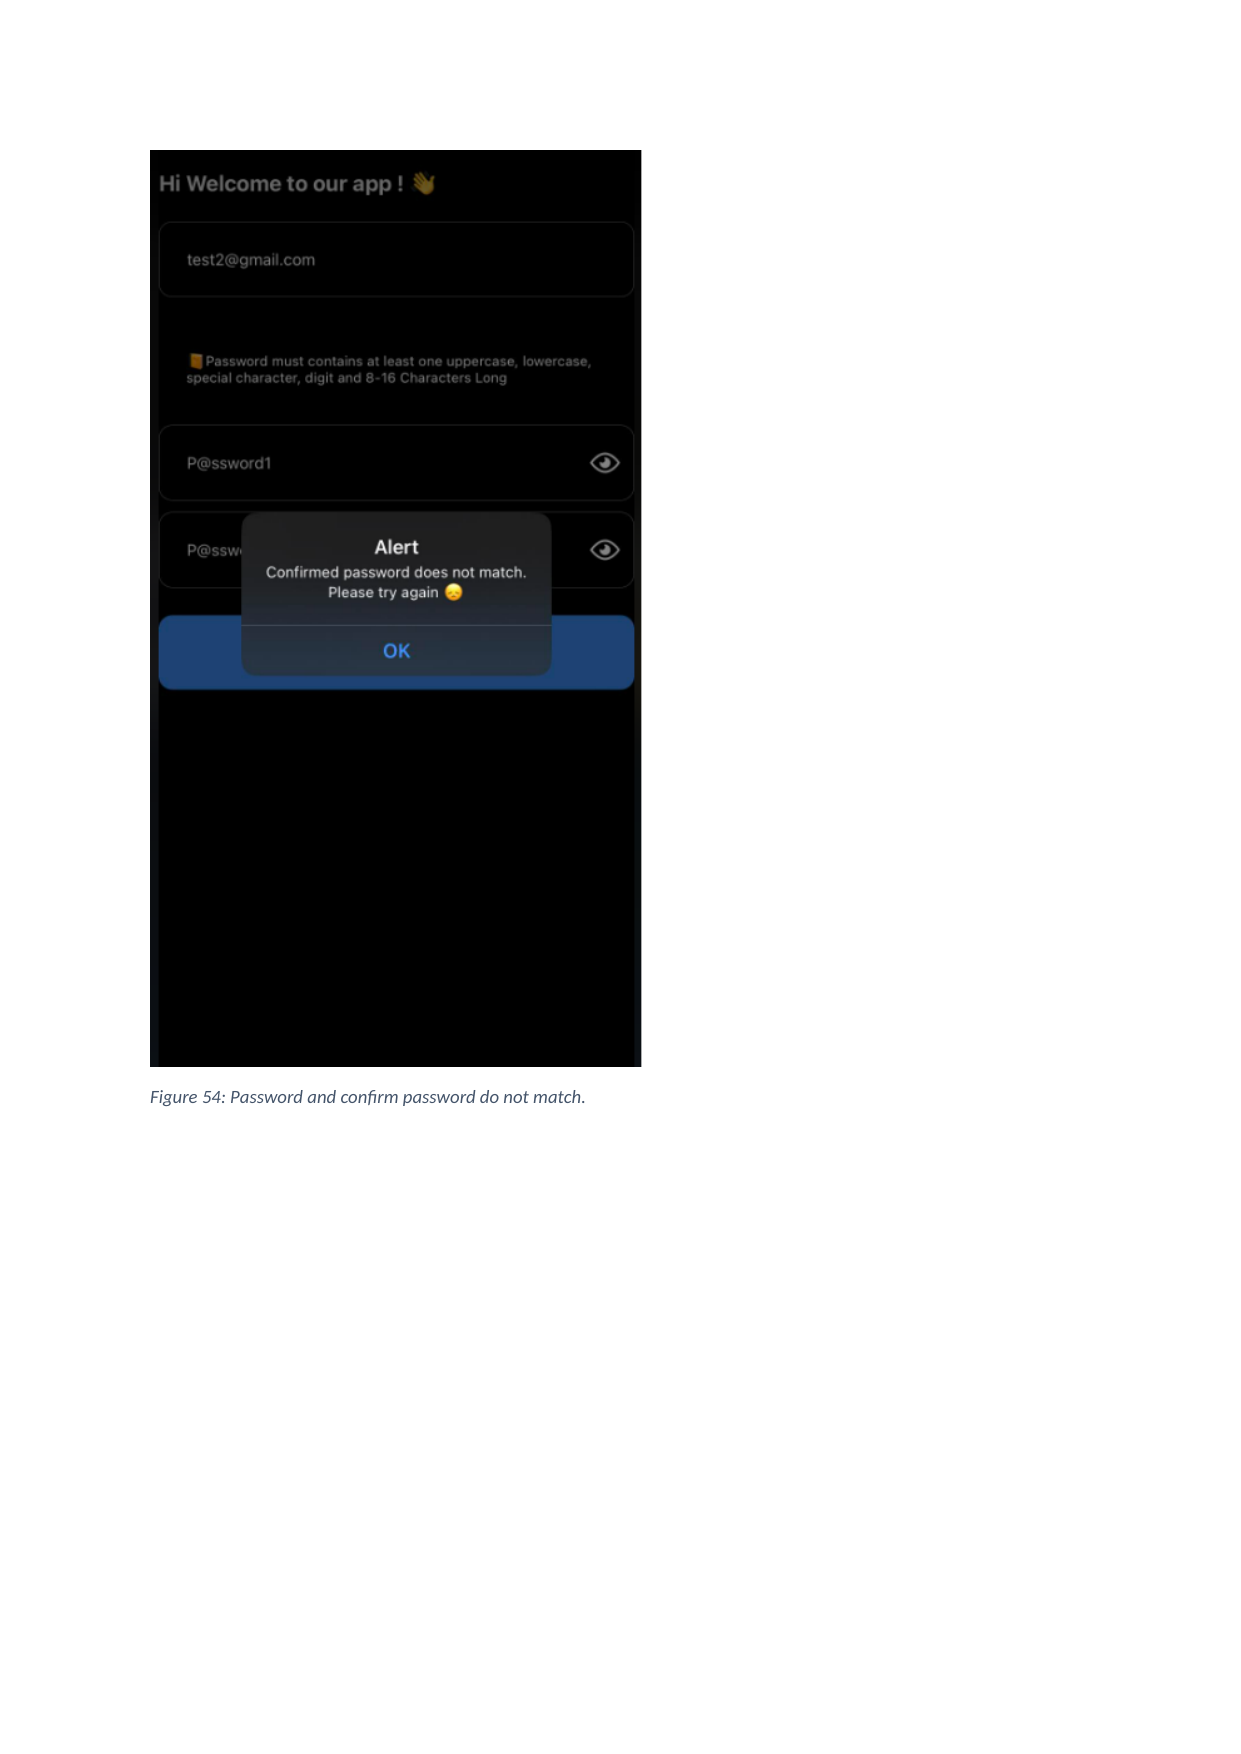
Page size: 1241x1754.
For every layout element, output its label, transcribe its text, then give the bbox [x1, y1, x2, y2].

picture [150, 150, 642, 1067]
text Figure 54: Password and confirm password do not match. [150, 1085, 1090, 1108]
